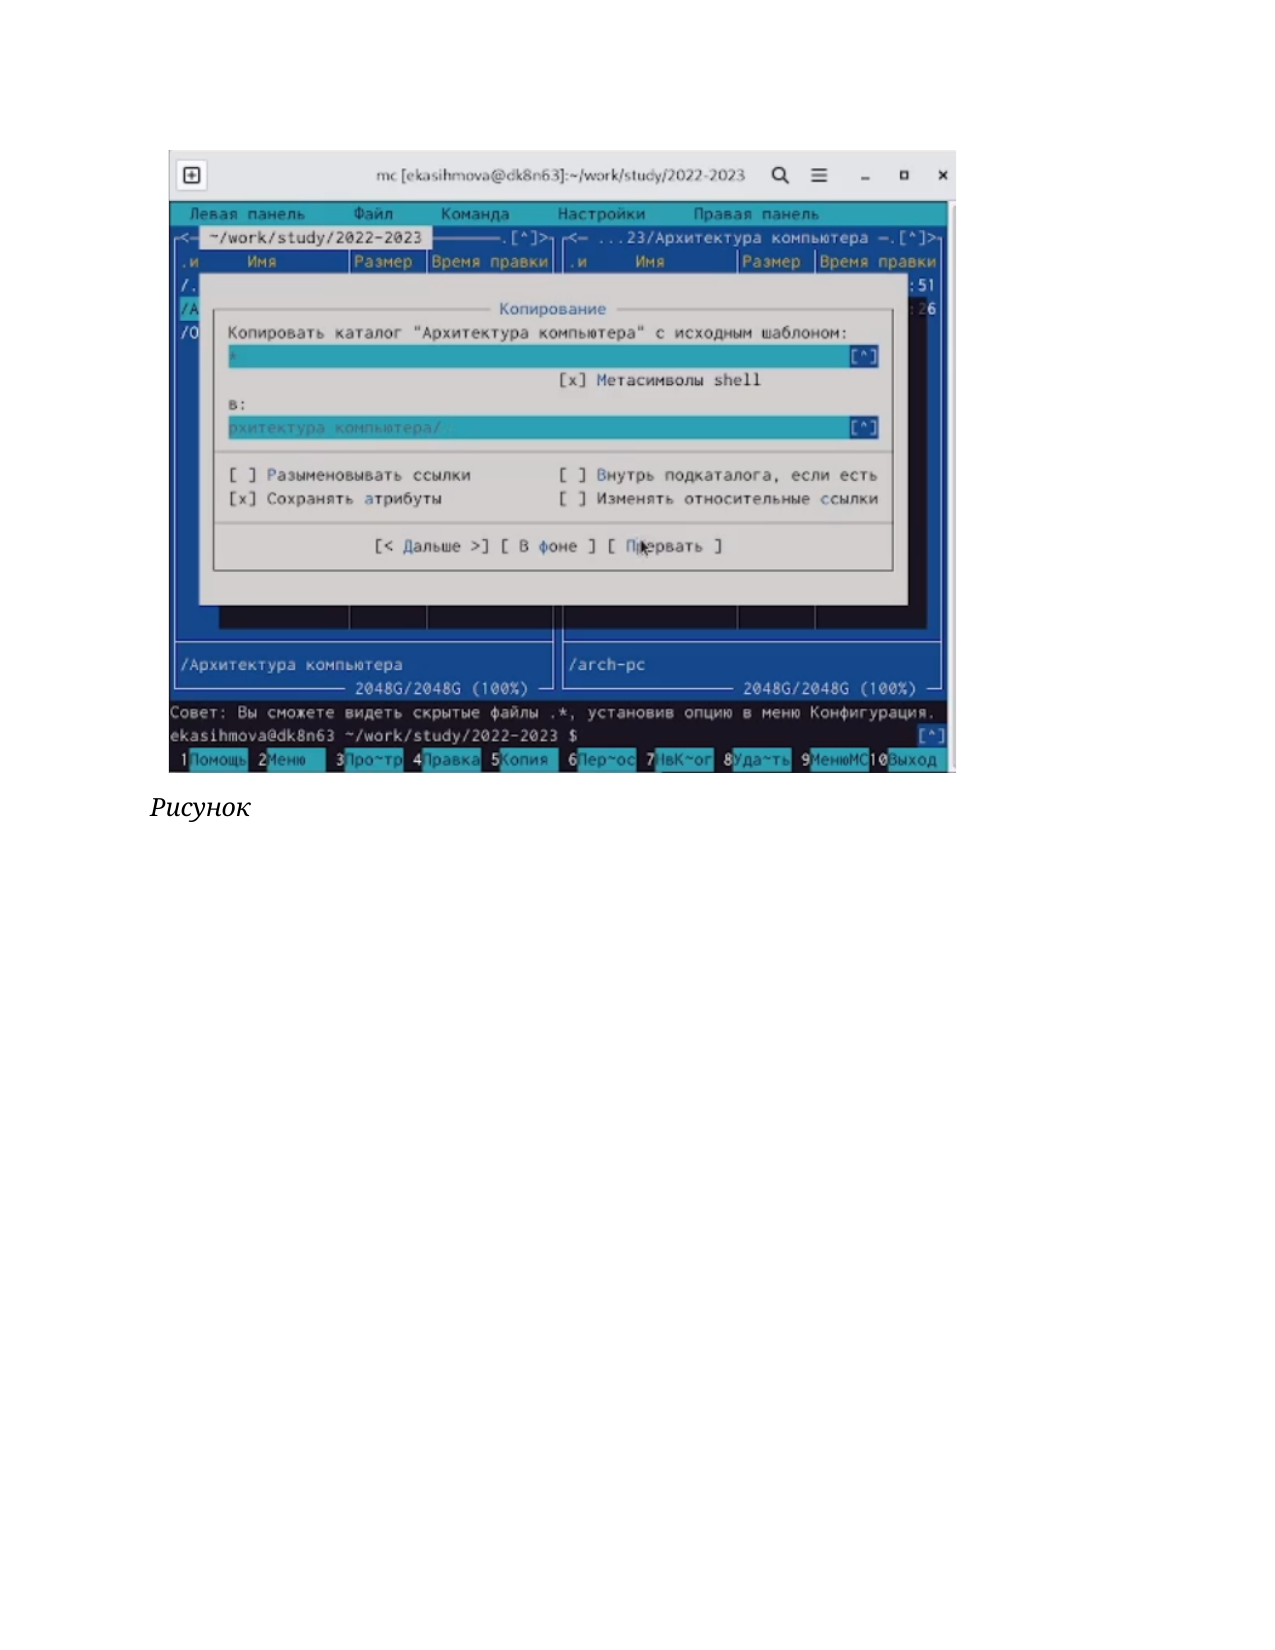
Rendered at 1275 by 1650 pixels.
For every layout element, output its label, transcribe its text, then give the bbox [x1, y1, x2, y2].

picture [168, 150, 957, 773]
text Рисунок [150, 794, 1125, 823]
